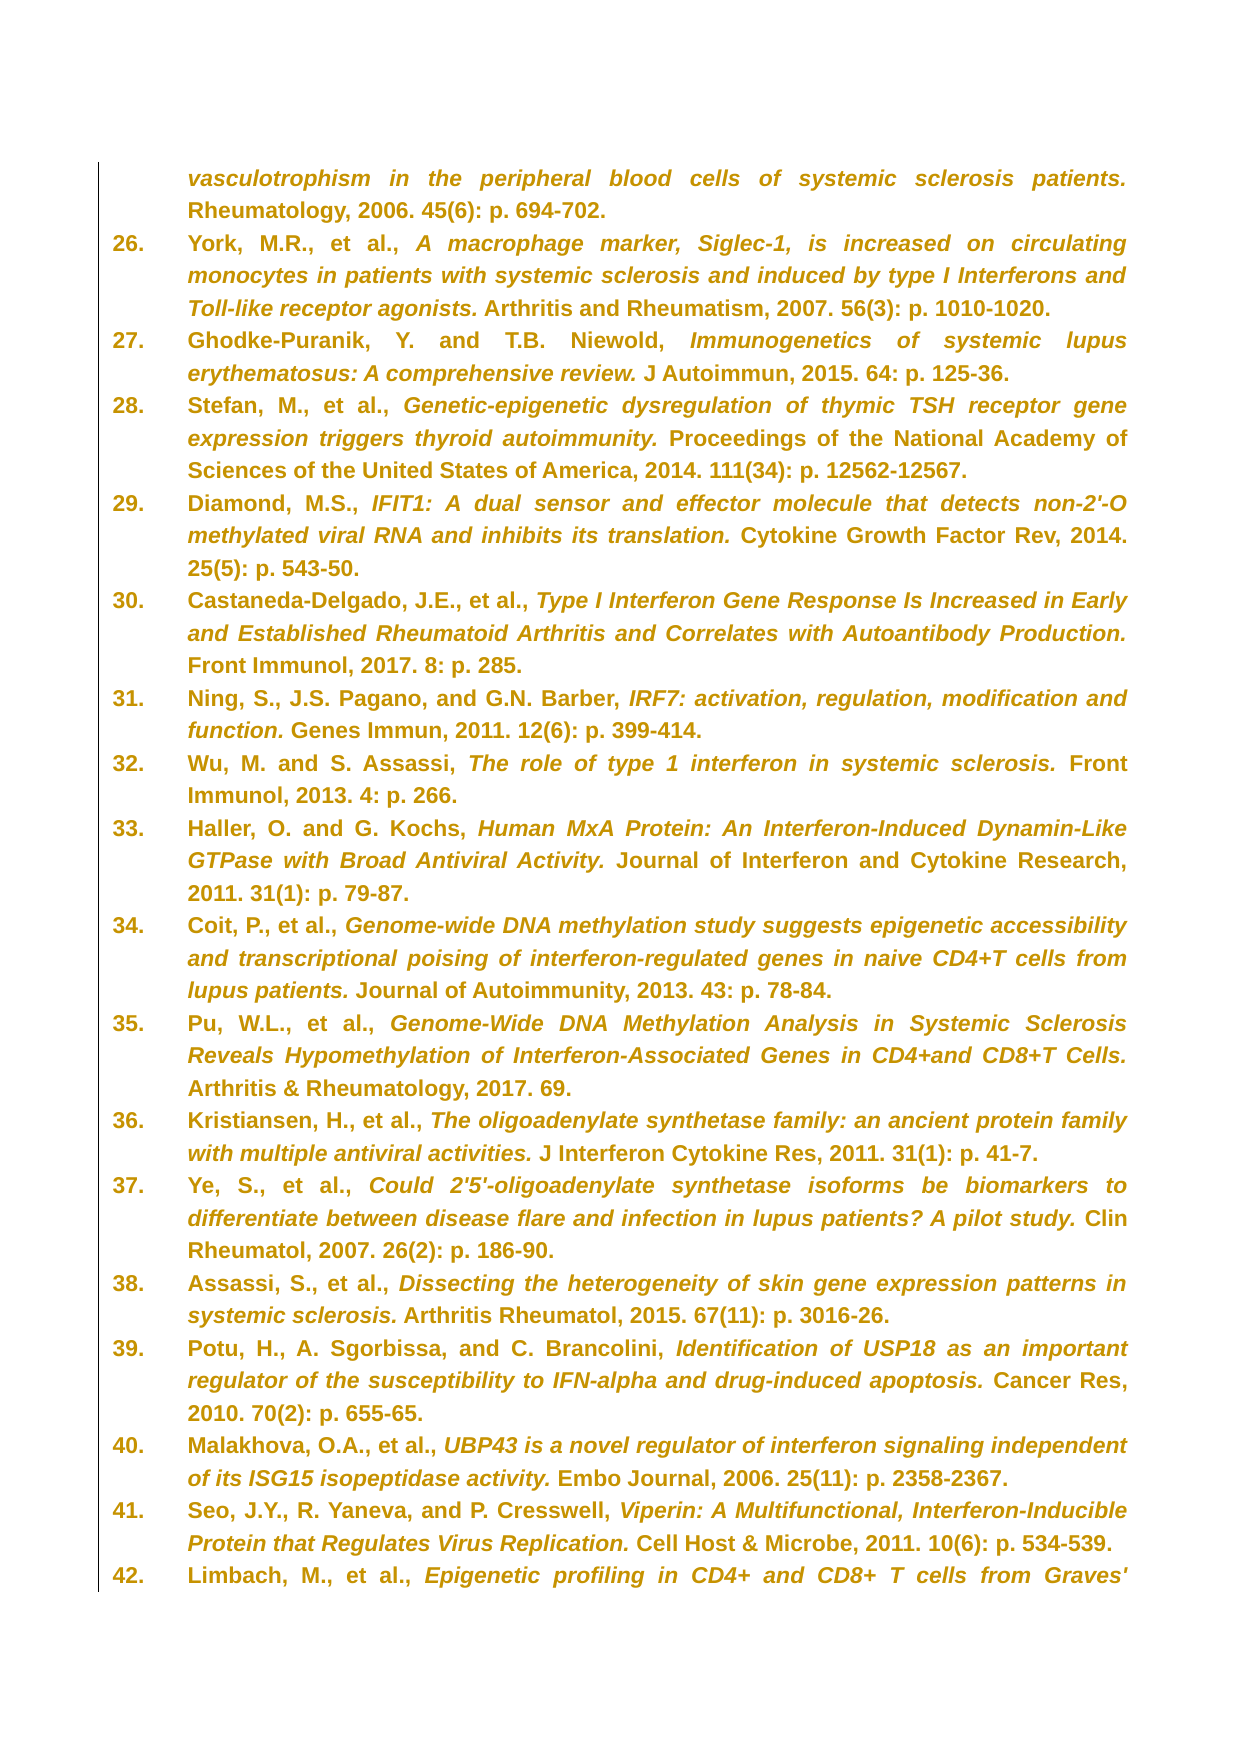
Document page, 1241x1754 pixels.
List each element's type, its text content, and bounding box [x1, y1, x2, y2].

text 41. Seo, J.Y., R. Yaneva, and P. Cresswell, Viperin: A Multifunctional, Interferon-Inducible Protein that Regulates Virus Replication. Cell Host & Microbe, 2011. 10(6): p. 534-539. [112, 1494, 1128, 1559]
text 26. York, M.R., et al., A macrophage marker, Siglec-1, is increased on circulating monocytes in patients with systemic sclerosis and induced by type I Interferons and Toll-like receptor agonists. Arthritis and Rheumatism, 2007. 56(3): p. 1010-1020. [112, 227, 1128, 324]
text 33. Haller, O. and G. Kochs, Human MxA Protein: An Interferon-Induced Dynamin-Like GTPase with Broad Antiviral Activity. Journal of Interferon and Cytokine Research, 2011. 31(1): p. 79-87. [112, 812, 1128, 909]
text 30. Castaneda-Delgado, J.E., et al., Type I Interferon Gene Response Is Increased in Early and Established Rheumatoid Arthritis and Correlates with Autoantibody Production. Front Immunol, 2017. 8: p. 285. [112, 584, 1128, 682]
text 40. Malakhova, O.A., et al., UBP43 is a novel regulator of interferon signaling independent of its ISG15 isopeptidase activity. Embo Journal, 2006. 25(11): p. 2358-2367. [112, 1429, 1128, 1494]
text 32. Wu, M. and S. Assassi, The role of type 1 interferon in systemic sclerosis. Front Immunol, 2013. 4: p. 266. [112, 747, 1128, 812]
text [112, 1559, 1128, 1592]
text 28. Stefan, M., et al., Genetic-epigenetic dysregulation of thymic TSH receptor gene expression triggers thyroid autoimmunity. Proceedings of the National Academy of Sciences of the United States of America, 2014. 111(34): p. 12562-12567. [112, 389, 1128, 487]
text 39. Potu, H., A. Sgorbissa, and C. Brancolini, Identification of USP18 as an important regulator of the susceptibility to IFN-alpha and drug-induced apoptosis. Cancer Res, 2010. 70(2): p. 655-65. [112, 1332, 1128, 1429]
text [112, 162, 1128, 227]
text 35. Pu, W.L., et al., Genome-Wide DNA Methylation Analysis in Systemic Sclerosis Reveals Hypomethylation of Interferon-Associated Genes in CD4+and CD8+T Cells. Arthritis & Rheumatology, 2017. 69. [112, 1007, 1128, 1104]
text 27. Ghodke-Puranik, Y. and T.B. Niewold, Immunogenetics of systemic lupus erythematosus: A comprehensive review. J Autoimmun, 2015. 64: p. 125-36. [112, 324, 1128, 389]
text 36. Kristiansen, H., et al., The oligoadenylate synthetase family: an ancient protein family with multiple antiviral activities. J Interferon Cytokine Res, 2011. 31(1): p. 41-7. [112, 1104, 1128, 1169]
text 37. Ye, S., et al., Could 2'5'-oligoadenylate synthetase isoforms be biomarkers to differentiate between disease flare and infection in lupus patients? A pilot study. Clin Rheumatol, 2007. 26(2): p. 186-90. [112, 1169, 1128, 1267]
text 34. Coit, P., et al., Genome-wide DNA methylation study suggests epigenetic accessibility and transcriptional poising of interferon-regulated genes in naive CD4+T cells from lupus patients. Journal of Autoimmunity, 2013. 43: p. 78-84. [112, 909, 1128, 1007]
text 38. Assassi, S., et al., Dissecting the heterogeneity of skin gene expression patterns in systemic sclerosis. Arthritis Rheumatol, 2015. 67(11): p. 3016-26. [112, 1267, 1128, 1332]
text 29. Diamond, M.S., IFIT1: A dual sensor and effector molecule that detects non-2'-O methylated viral RNA and inhibits its translation. Cytokine Growth Factor Rev, 2014. 25(5): p. 543-50. [112, 487, 1128, 584]
text 31. Ning, S., J.S. Pagano, and G.N. Barber, IRF7: activation, regulation, modification and function. Genes Immun, 2011. 12(6): p. 399-414. [112, 682, 1128, 747]
